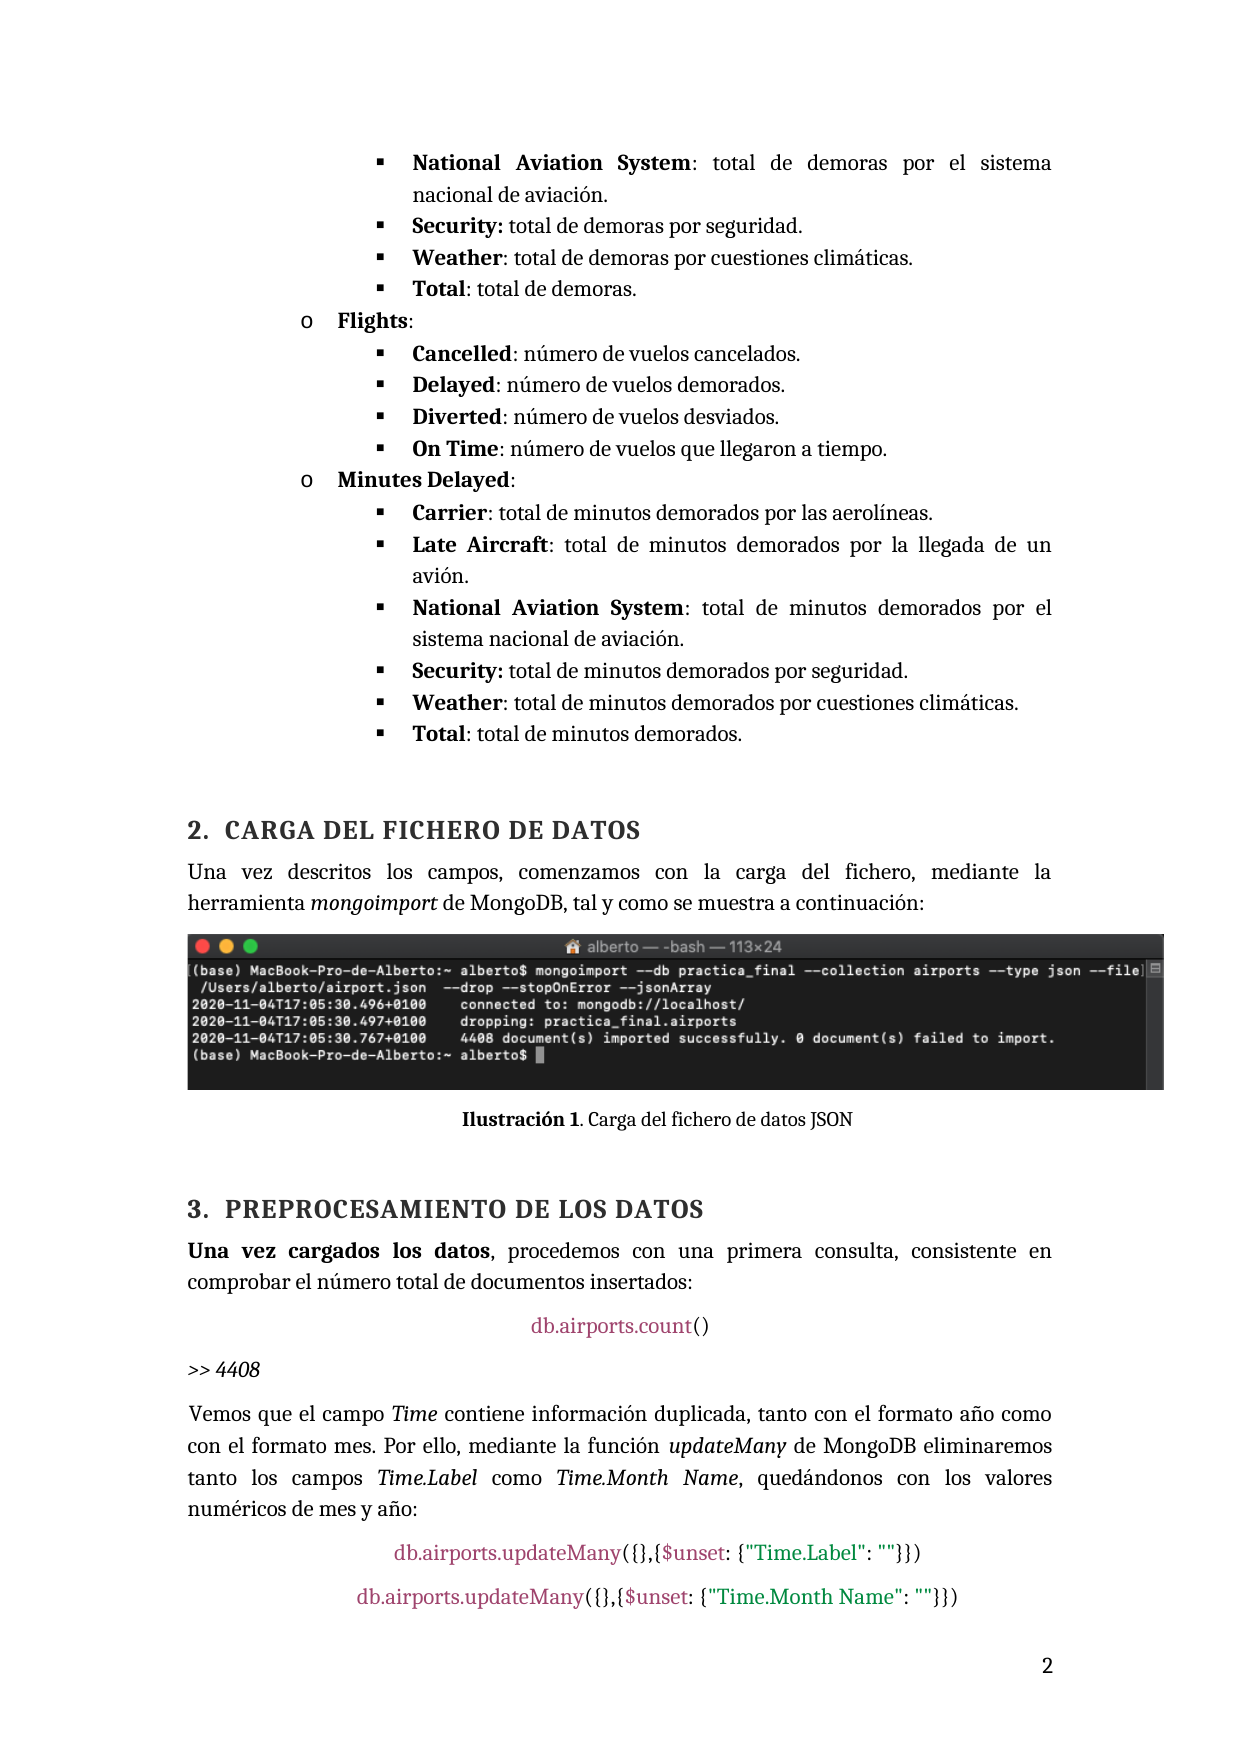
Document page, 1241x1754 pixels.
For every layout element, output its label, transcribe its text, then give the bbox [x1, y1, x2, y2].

list Weather: total de minutos demorados por cuestiones climáticas. [375, 689, 1053, 716]
text Una vez descritos los campos, comenzamos con la carga del fichero, mediante la herramienta mongoimport de MongoDB, tal y como se muestra a continuación: [187, 858, 1053, 916]
text Una vez cargados los datos, procedemos con una primera consulta, consistente en comprobar el número total de documentos insertados: [187, 1237, 1053, 1295]
text Ilustración 1. Carga del fichero de datos JSON [262, 1107, 1053, 1131]
list National Aviation System: total de minutos demorados por el sistema nacional de aviación. [375, 594, 1053, 652]
list National Aviation System: total de demoras por el sistema nacional de aviación. [375, 150, 1053, 208]
text db.airports.count() [187, 1313, 1053, 1339]
list Minutes Delayed: [300, 467, 1053, 494]
list Cancelled: número de vuelos cancelados. [375, 341, 1053, 367]
list Carrier: total de minutos demorados por las aerolíneas. [375, 500, 1053, 526]
list Late Aircraft: total de minutos demorados por la llegada de un avión. [375, 531, 1053, 589]
list Security: total de demoras por seguridad. [375, 213, 1053, 239]
list Delayed: número de vuelos demorados. [375, 372, 1053, 399]
text Vemos que el campo Time contiene información duplicada, tanto con el formato año como con el formato mes. Por ello, mediante la función updateMany de MongoDB eliminaremos tanto los campos Time.Label como Time.Month Name, quedándonos con los valores numéricos de mes y año: [187, 1401, 1053, 1522]
list Flights: [300, 308, 1053, 335]
list On Time: número de vuelos que llegaron a tiempo. [375, 435, 1053, 462]
list Total: total de minutos demorados. [375, 721, 1053, 747]
text db.airports.updateMany({},{$unset: {"Time.Month Name": ""}}) [262, 1584, 1053, 1610]
text >> 4408 [187, 1357, 1053, 1383]
picture [187, 934, 1164, 1090]
list Weather: total de demoras por cuestiones climáticas. [375, 245, 1053, 271]
list Security: total de minutos demorados por seguridad. [375, 658, 1053, 684]
subtitle CARGA DEL FICHERO DE DATOS [187, 815, 1053, 846]
list Diverted: número de vuelos desviados. [375, 404, 1053, 430]
list Total: total de demoras. [375, 276, 1053, 303]
subtitle PREPROCESAMIENTO DE LOS DATOS [187, 1194, 1053, 1225]
text db.airports.updateMany({},{$unset: {"Time.Label": ""}}) [262, 1540, 1053, 1566]
